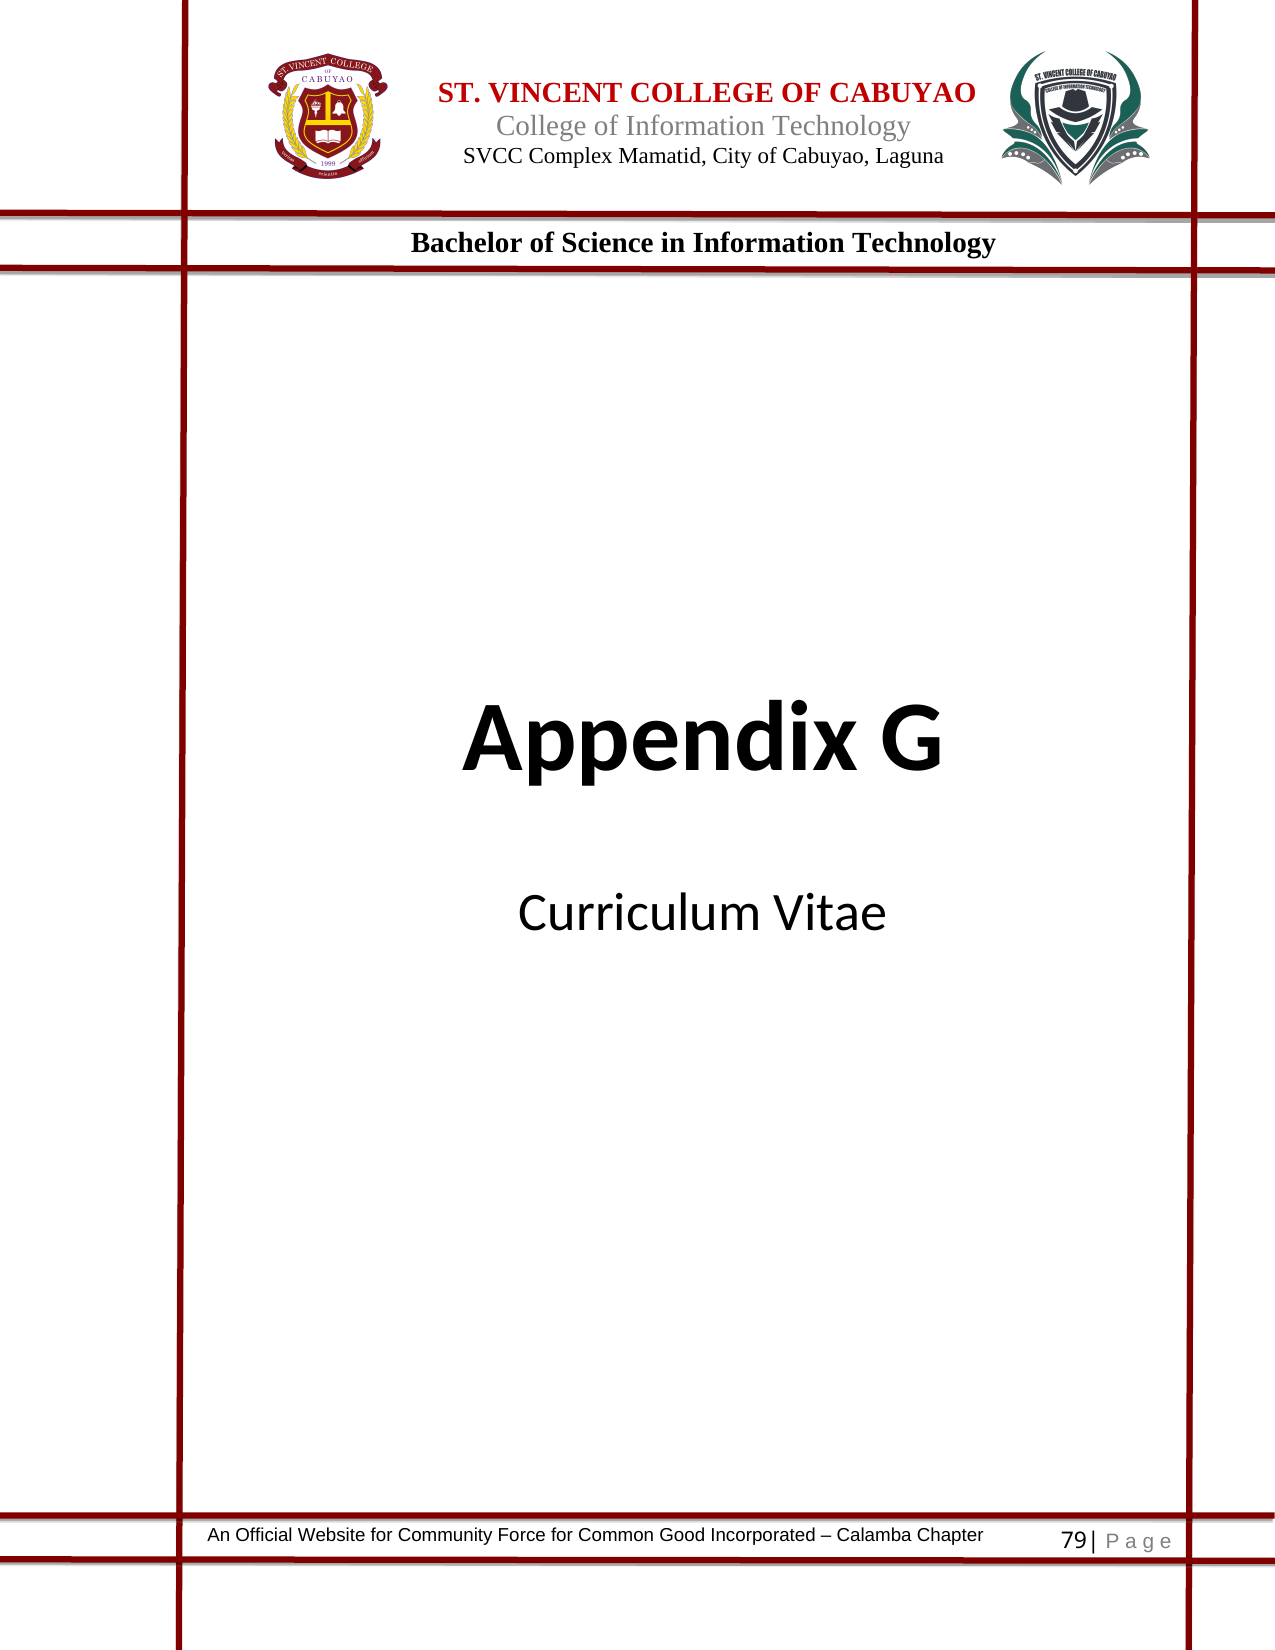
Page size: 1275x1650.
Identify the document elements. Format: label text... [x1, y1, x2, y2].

picture [1001, 51, 1150, 185]
text Appendix G [207, 673, 1200, 796]
picture [244, 34, 418, 207]
text Curriculum Vitae [207, 877, 1200, 943]
